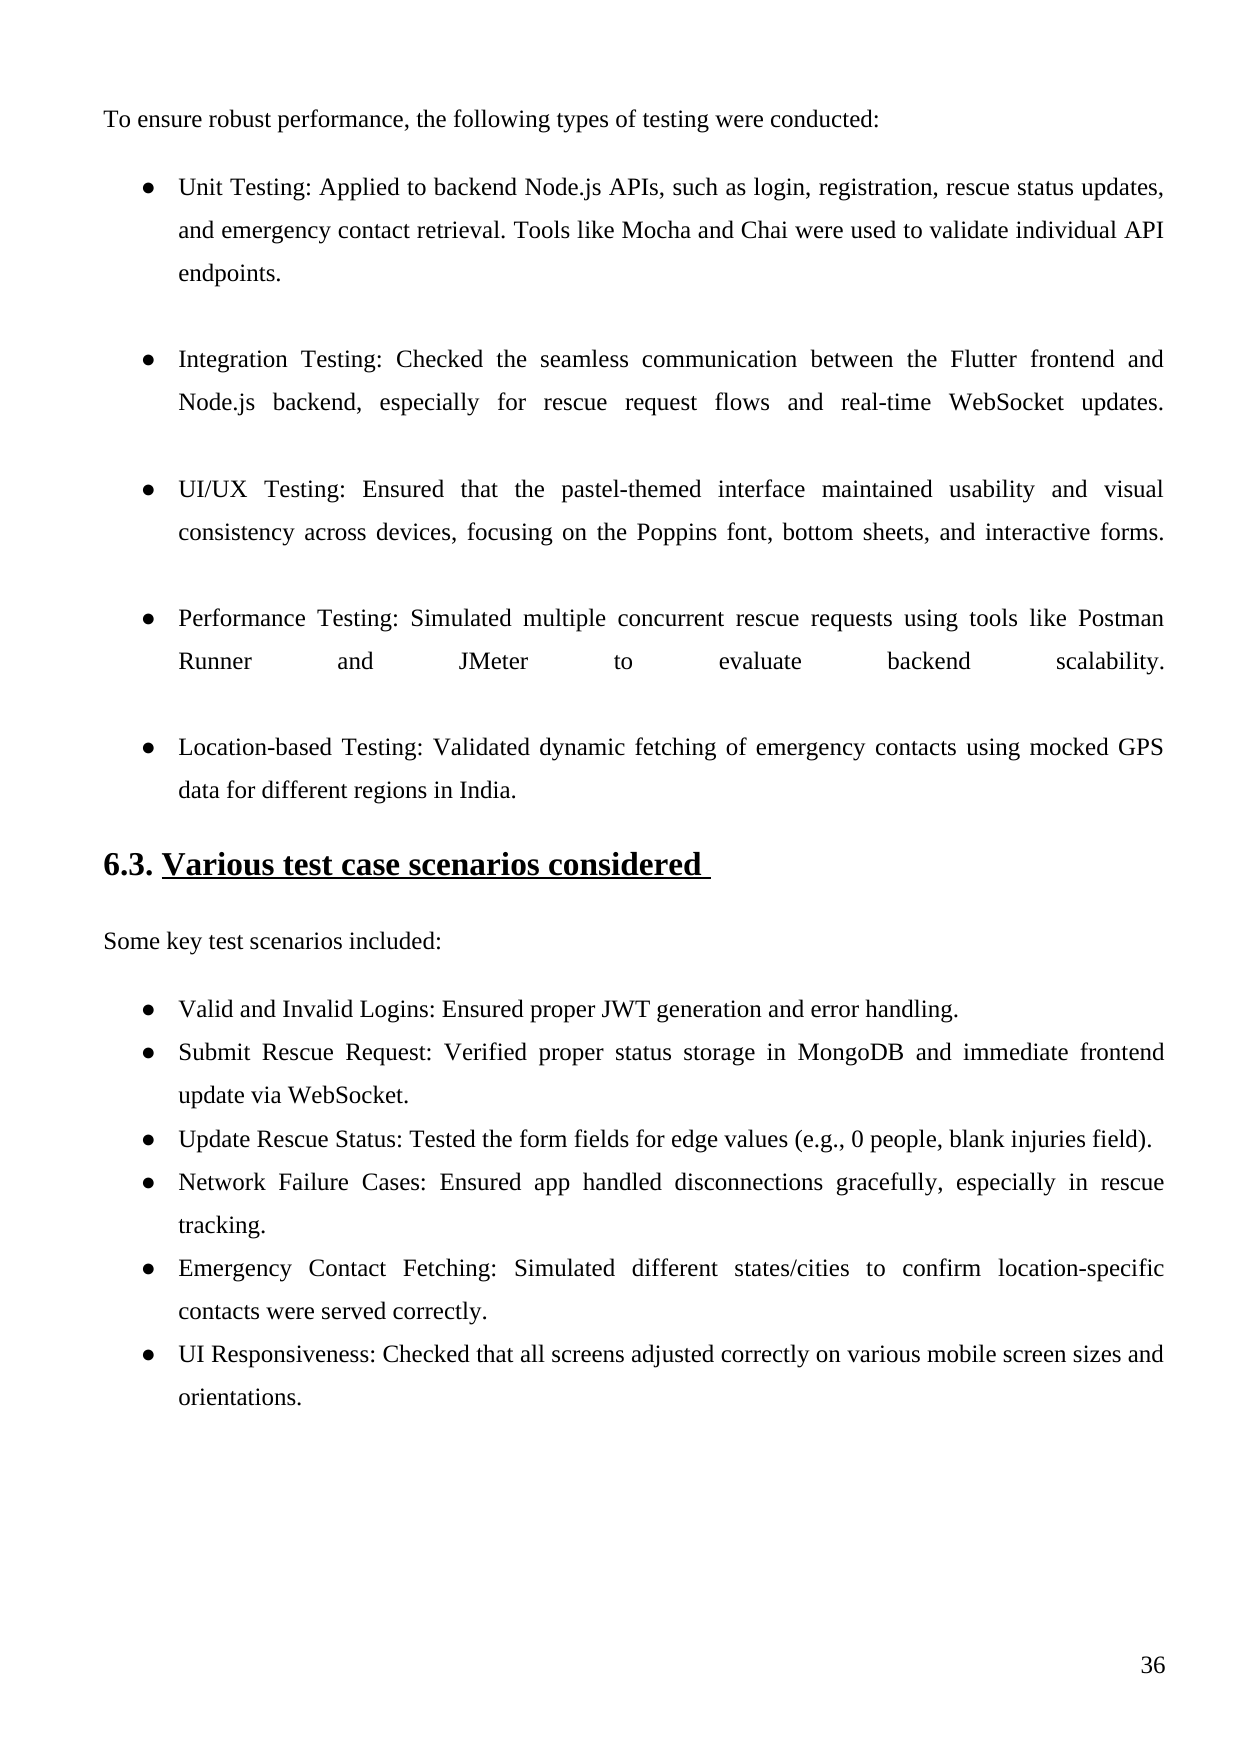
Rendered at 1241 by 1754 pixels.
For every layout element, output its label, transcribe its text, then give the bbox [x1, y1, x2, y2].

list Submit Rescue Request: Verified proper status storage in MongoDB and immediate frontend update via WebSocket. [141, 1037, 1165, 1109]
list Unit Testing: Applied to backend Node.js APIs, such as login, registration, rescue status updates, and emergency contact retrieval. Tools like Mocha and Chai were used to validate individual API endpoints. [141, 172, 1165, 330]
list Location-based Testing: Validated dynamic fetching of emergency contacts using mocked GPS data for different regions in India. [141, 732, 1165, 804]
list Update Rescue Status: Tested the form fields for edge values (e.g., 0 people, blank injuries field). [141, 1124, 1165, 1152]
list Performance Testing: Simulated multiple concurrent rescue requests using tools like Postman Runner and JMeter to evaluate backend scalability. [141, 603, 1165, 718]
list Valid and Invalid Logins: Ensured proper JWT generation and error handling. [141, 994, 1165, 1023]
text Some key test scenarios included: [103, 926, 1165, 955]
list Emergency Contact Fetching: Simulated different states/cities to confirm location-specific contacts were served correctly. [141, 1253, 1165, 1325]
list UI/UX Testing: Ensured that the pastel-themed interface maintained usability and visual consistency across devices, focusing on the Poppins font, bottom sheets, and interactive forms. [141, 474, 1165, 589]
list UI Responsiveness: Checked that all screens adjusted correctly on various mobile screen sizes and orientations. [141, 1339, 1165, 1411]
list Integration Testing: Checked the seamless communication between the Flutter frontend and Node.js backend, especially for rescue request flows and real-time WebSocket updates. [141, 344, 1165, 459]
text To ensure robust performance, the following types of testing were conducted: [103, 104, 1165, 132]
text 6.3. Various test case scenarios considered [103, 844, 1165, 882]
list Network Failure Cases: Ensured app handled disconnections gracefully, especially in rescue tracking. [141, 1167, 1165, 1239]
